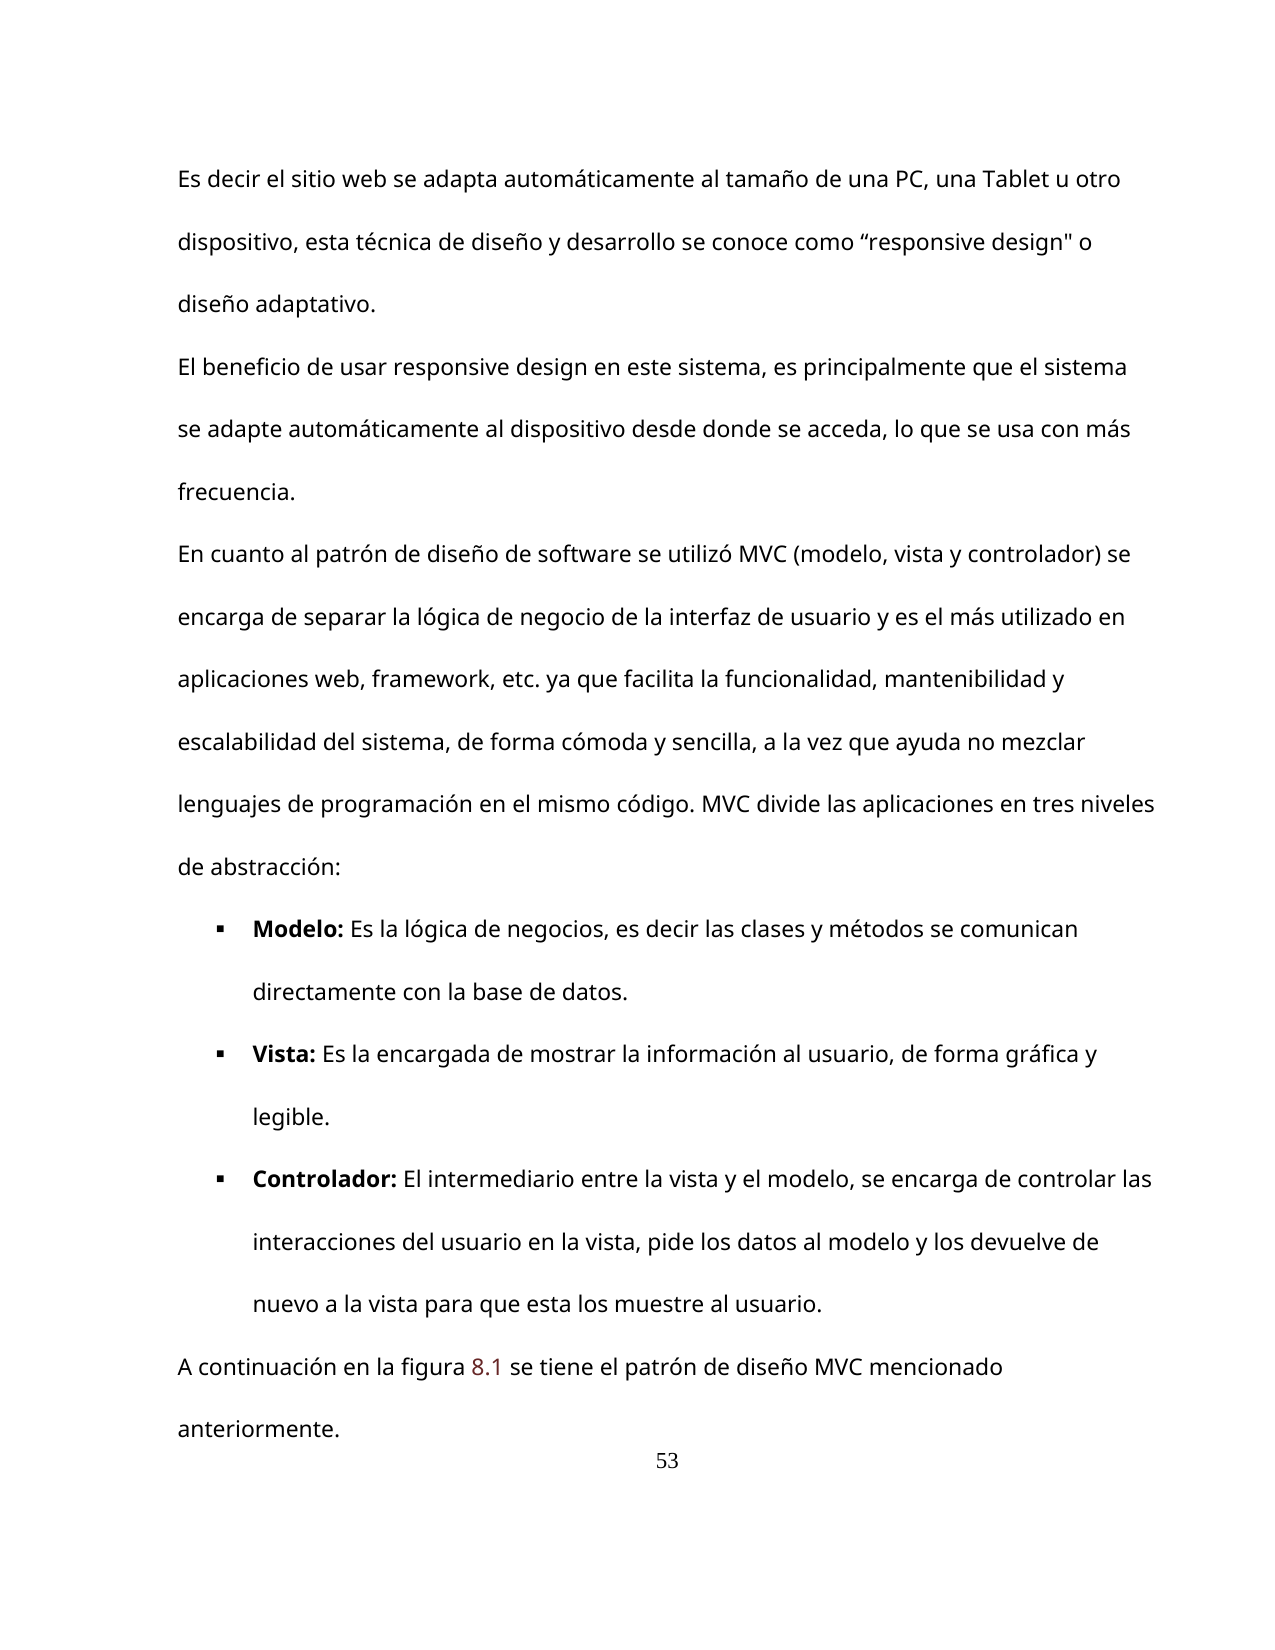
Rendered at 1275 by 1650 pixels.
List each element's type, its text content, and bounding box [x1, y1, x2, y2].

text Es decir el sitio web se adapta automáticamente al tamaño de una PC, una Tablet u otro dispositivo, esta técnica de diseño y desarrollo se conoce como “responsive design" o diseño adaptativo. [177, 163, 1157, 319]
list Controlador: El intermediario entre la vista y el modelo, se encarga de controlar las interacciones del usuario en la vista, pide los datos al modelo y los devuelve de nuevo a la vista para que esta los muestre al usuario. [215, 1163, 1157, 1319]
text El beneficio de usar responsive design en este sistema, es principalmente que el sistema se adapte automáticamente al dispositivo desde donde se acceda, lo que se usa con más frecuencia. [177, 351, 1157, 507]
text En cuanto al patrón de diseño de software se utilizó MVC (modelo, vista y controlador) se encarga de separar la lógica de negocio de la interfaz de usuario y es el más utilizado en aplicaciones web, framework, etc. ya que facilita la funcionalidad, mantenibilidad y escalabilidad del sistema, de forma cómoda y sencilla, a la vez que ayuda no mezclar lenguajes de programación en el mismo código. MVC divide las aplicaciones en tres niveles de abstracción: [177, 538, 1157, 882]
list Modelo: Es la lógica de negocios, es decir las clases y métodos se comunican directamente con la base de datos. [215, 913, 1157, 1007]
text A continuación en la figura 8.1 se tiene el patrón de diseño MVC mencionado anteriormente. [177, 1351, 1157, 1444]
list Vista: Es la encargada de mostrar la información al usuario, de forma gráfica y legible. [215, 1038, 1157, 1132]
